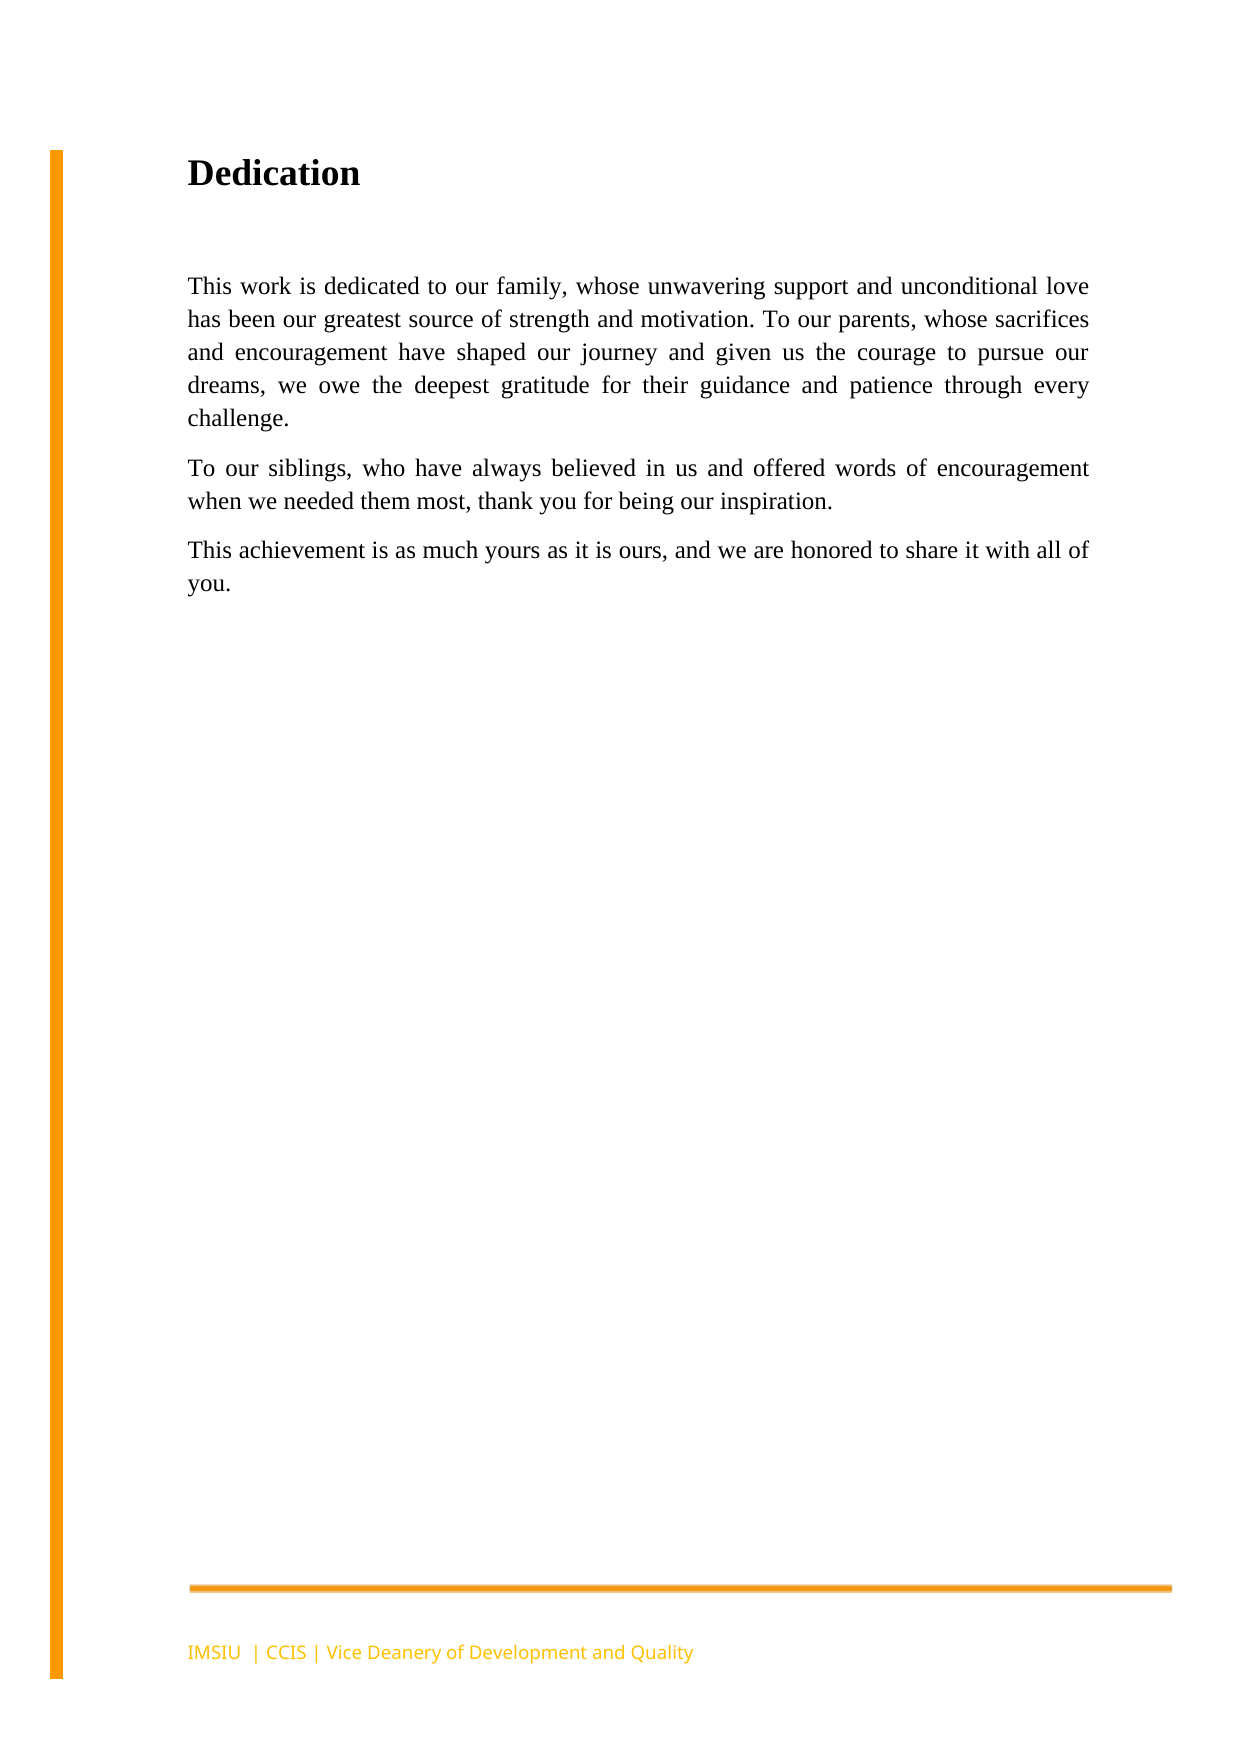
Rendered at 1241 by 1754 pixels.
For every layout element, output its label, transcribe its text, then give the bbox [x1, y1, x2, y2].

text This achievement is as much yours as it is ours, and we are honored to share it with all of you. [187, 535, 1090, 597]
text This work is dedicated to our family, whose unwavering support and unconditional love has been our greatest source of strength and motivation. To our parents, whose sacrifices and encouragement have shaped our journey and given us the courage to pursue our dreams, we owe the deepest gratitude for their guidance and patience through every challenge. [187, 271, 1090, 432]
subtitle Dedication [187, 150, 1092, 193]
text To our siblings, who have always believed in us and offered words of encouragement when we needed them most, thank you for being our inspiration. [187, 453, 1090, 514]
picture [187, 1583, 1177, 1593]
